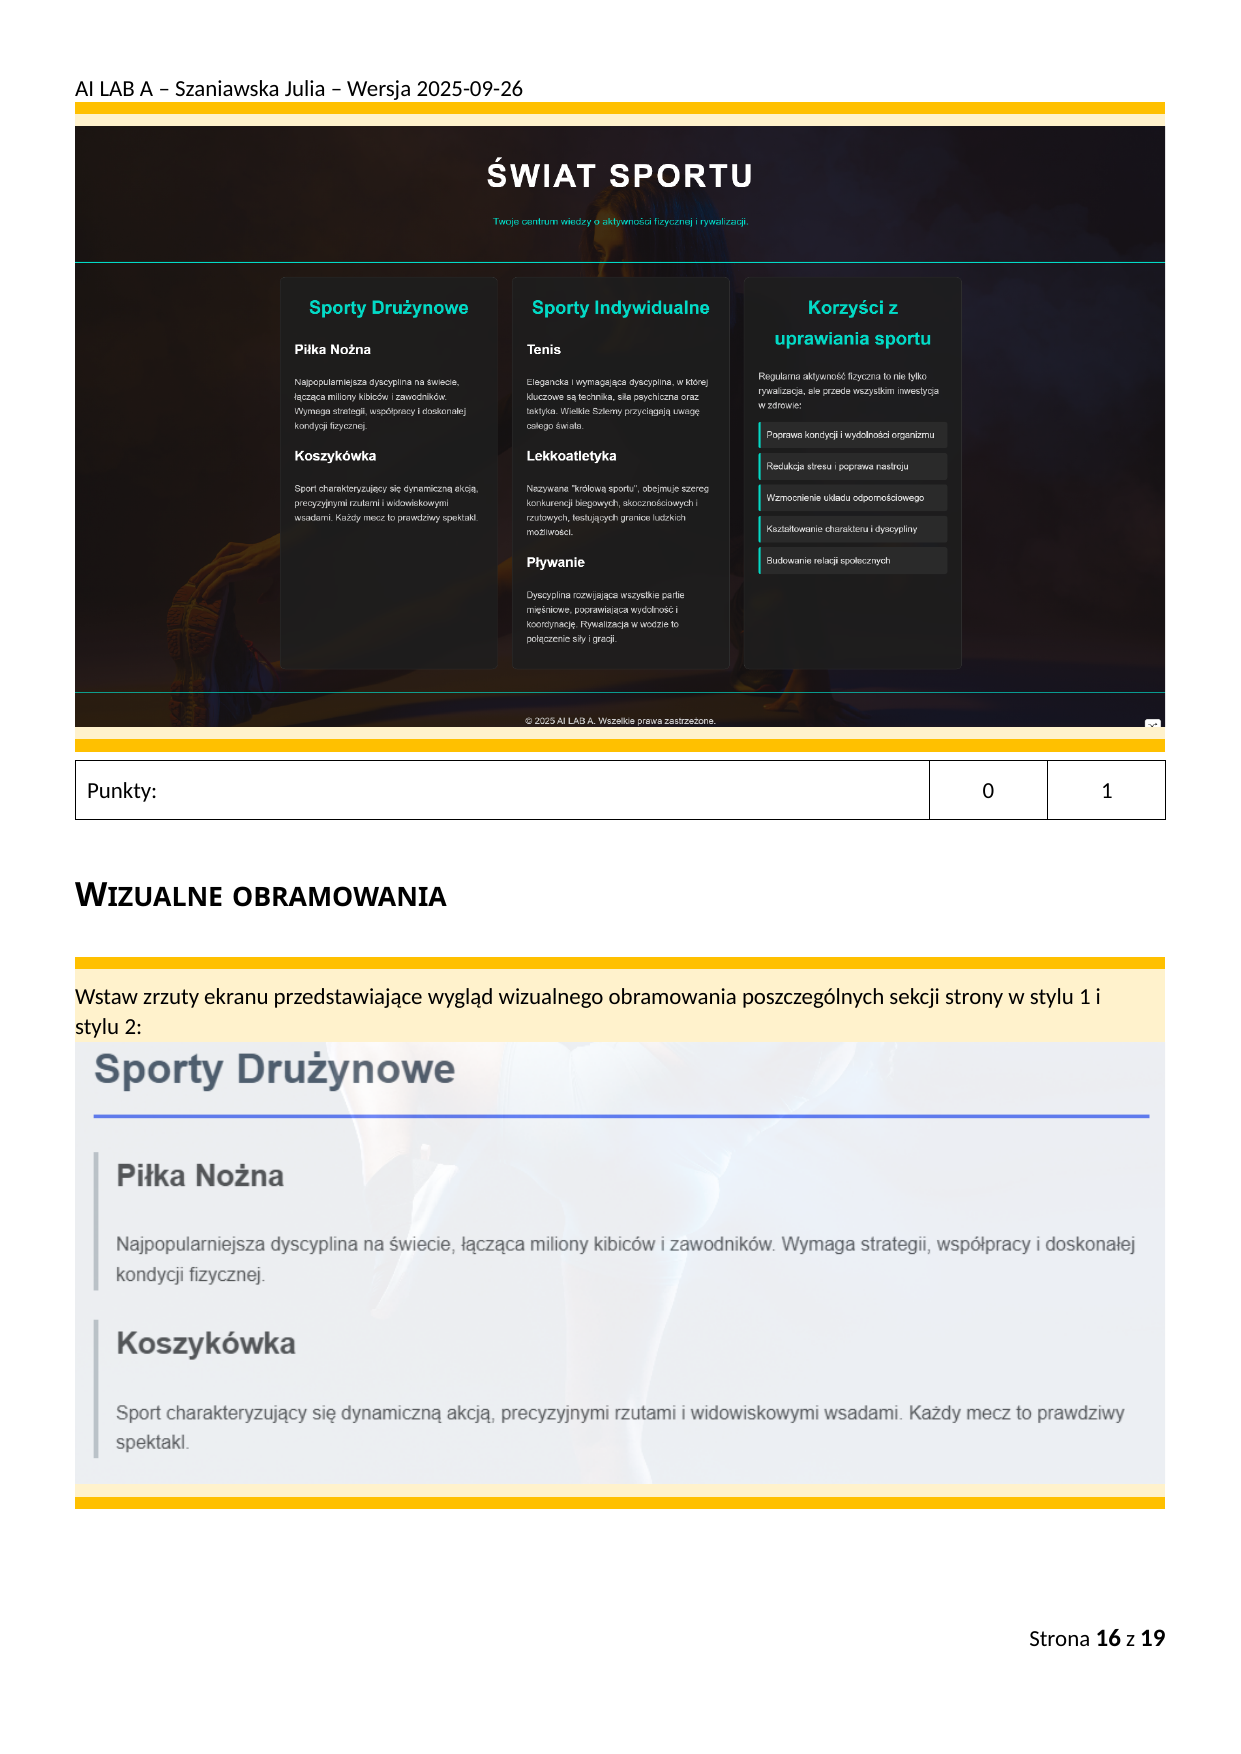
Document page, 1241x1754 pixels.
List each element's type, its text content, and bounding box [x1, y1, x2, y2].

picture [75, 1042, 1166, 1484]
table_header 0 [930, 761, 1047, 819]
subtitle Wizualne obramowania [75, 870, 1165, 916]
text Wstaw zrzuty ekranu przedstawiające wygląd wizualnego obramowania poszczególnych sekcji strony w stylu 1 i stylu 2: [75, 969, 1165, 1017]
table_header Punkty: [76, 761, 929, 819]
picture [75, 126, 1166, 727]
table_header 1 [1048, 761, 1165, 819]
